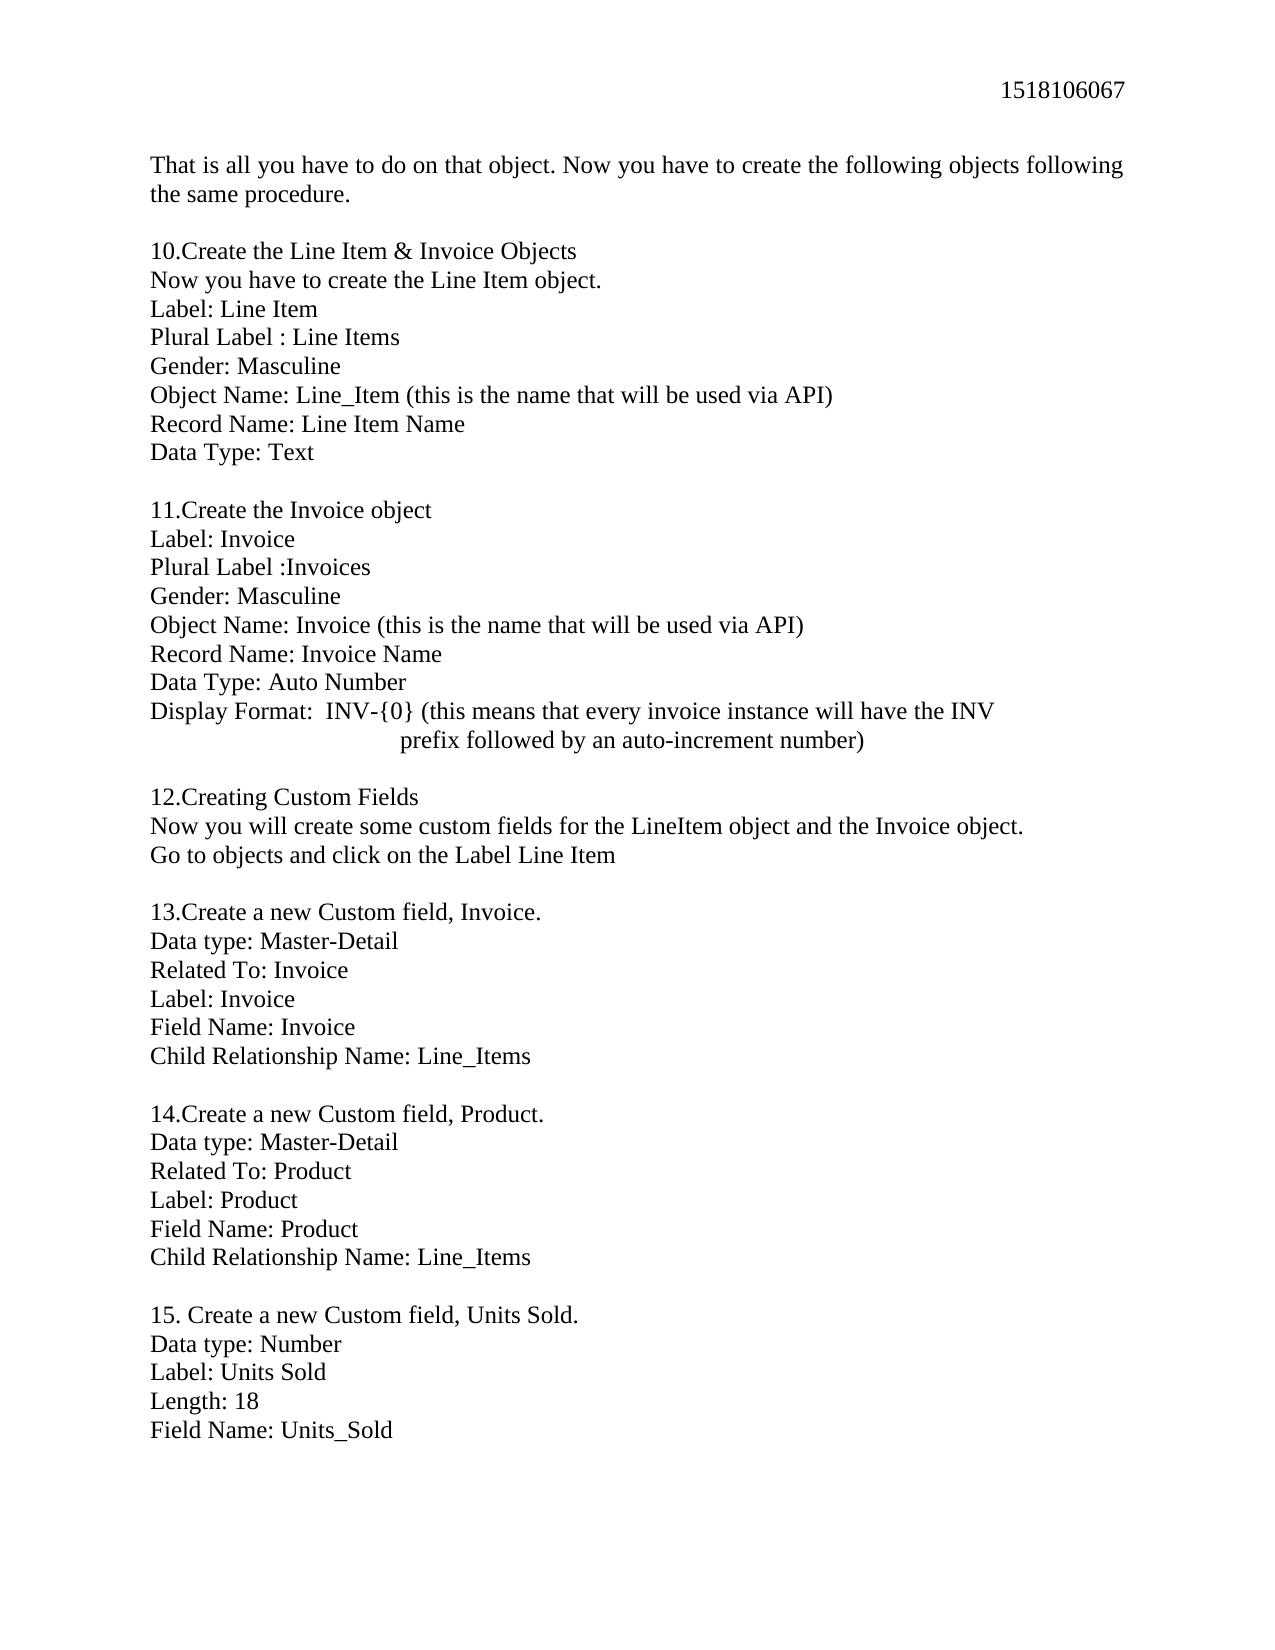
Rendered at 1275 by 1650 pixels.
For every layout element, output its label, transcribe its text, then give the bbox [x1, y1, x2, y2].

text Now you will create some custom fields for the LineItem object and the Invoice object. [150, 811, 1125, 840]
text 12.Creating Custom Fields [150, 782, 1125, 811]
text Object Name: Line_Item (this is the name that will be used via API) [150, 380, 1125, 409]
text Label: Invoice [150, 984, 1125, 1012]
text Label: Product [150, 1185, 1125, 1214]
text Data type: Master-Detail [150, 926, 1125, 955]
text Related To: Product [150, 1156, 1125, 1185]
text prefix followed by an auto-increment number) [150, 725, 1125, 754]
text Data Type: Auto Number [150, 667, 1125, 696]
text Data Type: Text [150, 437, 1125, 466]
text Length: 18 [150, 1386, 1125, 1415]
text 15. Create a new Custom field, Units Sold. [150, 1300, 1125, 1329]
text Field Name: Product [150, 1214, 1125, 1242]
text 14.Create a new Custom field, Product. [150, 1099, 1125, 1127]
text Record Name: Line Item Name [150, 409, 1125, 437]
text Data type: Master-Detail [150, 1127, 1125, 1156]
text That is all you have to do on that object. Now you have to create the following objects following the same procedure. [150, 150, 1125, 207]
text 10.Create the Line Item & Invoice Objects [150, 236, 1125, 265]
text Label: Line Item [150, 294, 1125, 322]
text Related To: Invoice [150, 955, 1125, 984]
text Object Name: Invoice (this is the name that will be used via API) [150, 610, 1125, 639]
text Field Name: Units_Sold [150, 1415, 1125, 1444]
text Display Format: INV-{0} (this means that every invoice instance will have the INV [150, 696, 1125, 725]
text Data type: Number [150, 1329, 1125, 1357]
text Now you have to create the Line Item object. [150, 265, 1125, 294]
text Label: Units Sold [150, 1357, 1125, 1386]
text 11.Create the Invoice object [150, 495, 1125, 524]
text Gender: Masculine [150, 351, 1125, 380]
text Record Name: Invoice Name [150, 639, 1125, 667]
text Gender: Masculine [150, 581, 1125, 610]
text Child Relationship Name: Line_Items [150, 1242, 1125, 1271]
text Label: Invoice [150, 524, 1125, 552]
text Child Relationship Name: Line_Items [150, 1041, 1125, 1070]
text Go to objects and click on the Label Line Item [150, 840, 1125, 869]
text Plural Label : Line Items [150, 322, 1125, 351]
text 13.Create a new Custom field, Invoice. [150, 897, 1125, 926]
text Plural Label :Invoices [150, 552, 1125, 581]
text Field Name: Invoice [150, 1012, 1125, 1041]
